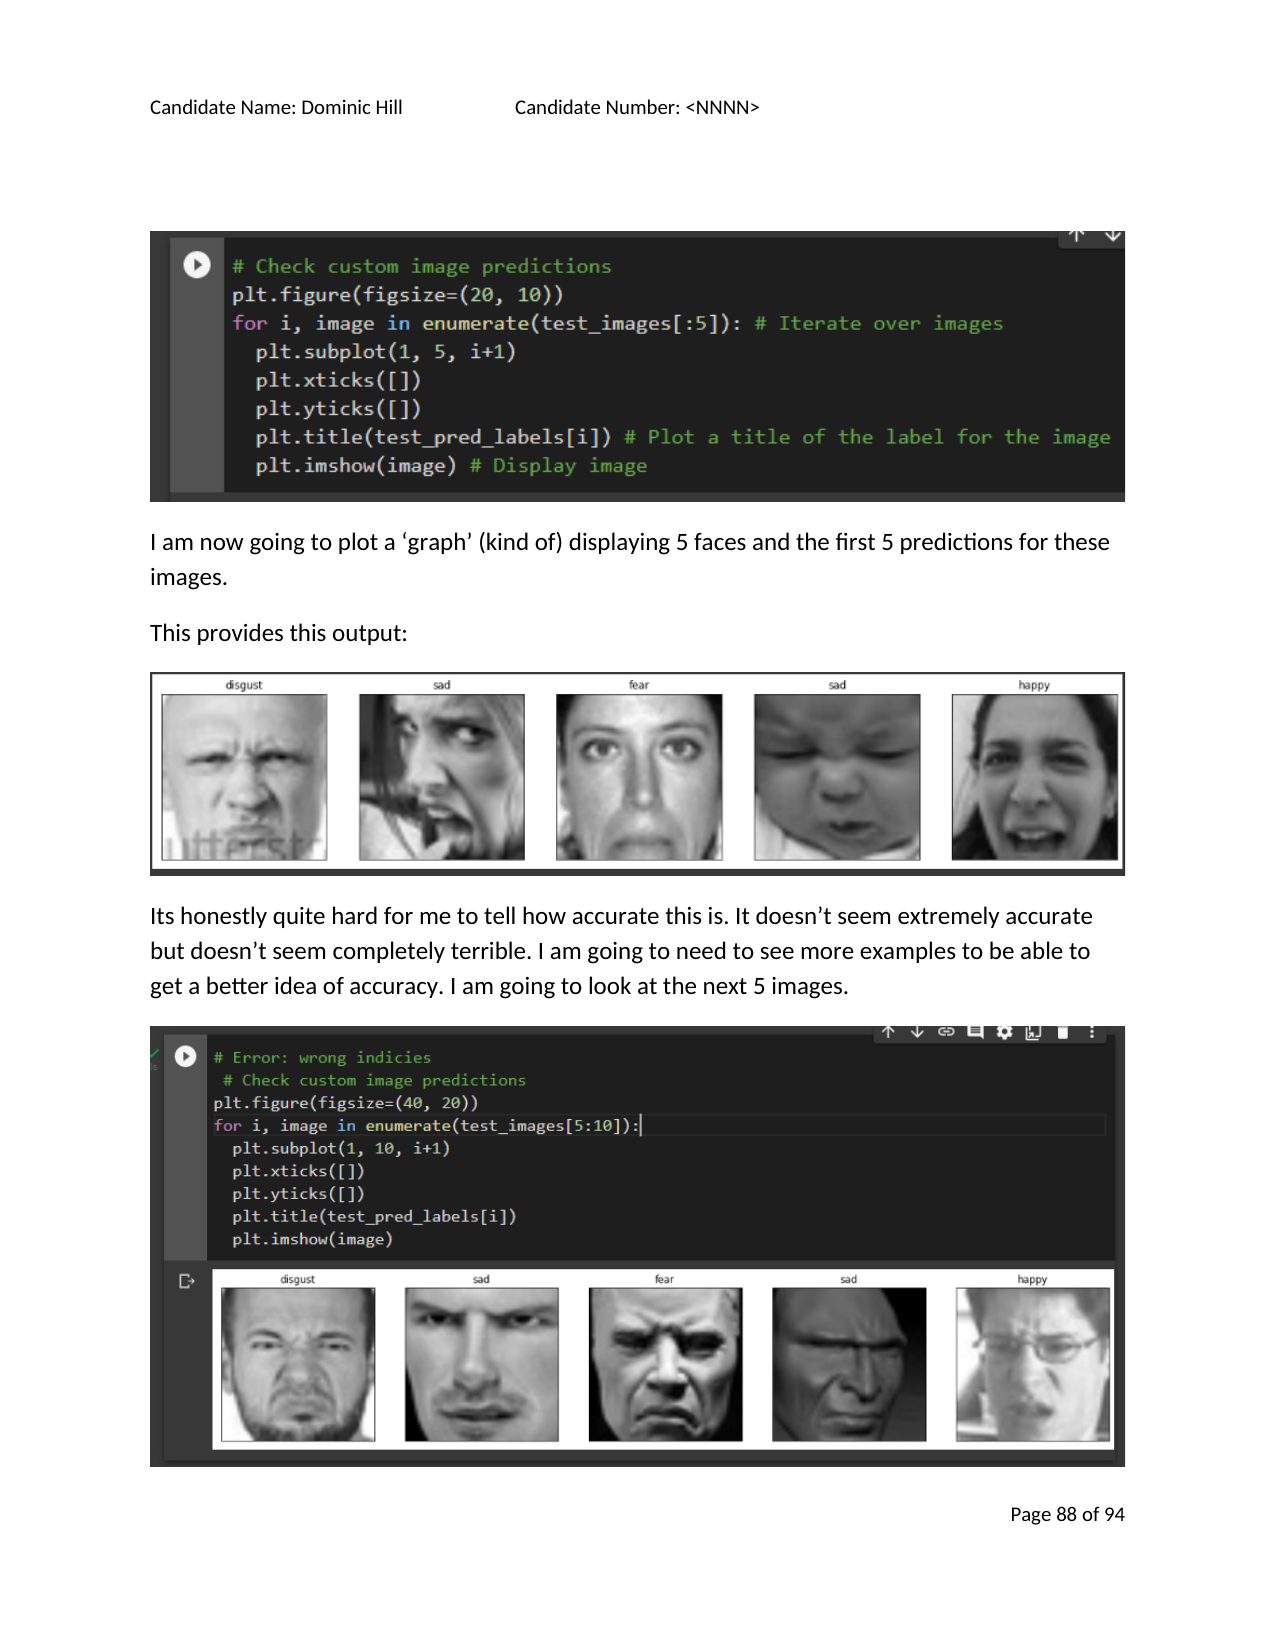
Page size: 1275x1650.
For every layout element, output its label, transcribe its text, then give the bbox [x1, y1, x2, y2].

text I am now going to plot a ‘graph’ (kind of) displaying 5 faces and the first 5 predictions for these images. [150, 526, 1125, 591]
picture [150, 231, 1125, 502]
text Its honestly quite hard for me to tell how accurate this is. It doesn’t seem extremely accurate but doesn’t seem completely terrible. I am going to need to see more examples to be able to get a better idea of accuracy. I am going to look at the next 5 images. [150, 900, 1125, 1001]
picture [150, 1026, 1125, 1467]
picture [150, 672, 1125, 876]
text This provides this output: [150, 617, 1125, 647]
